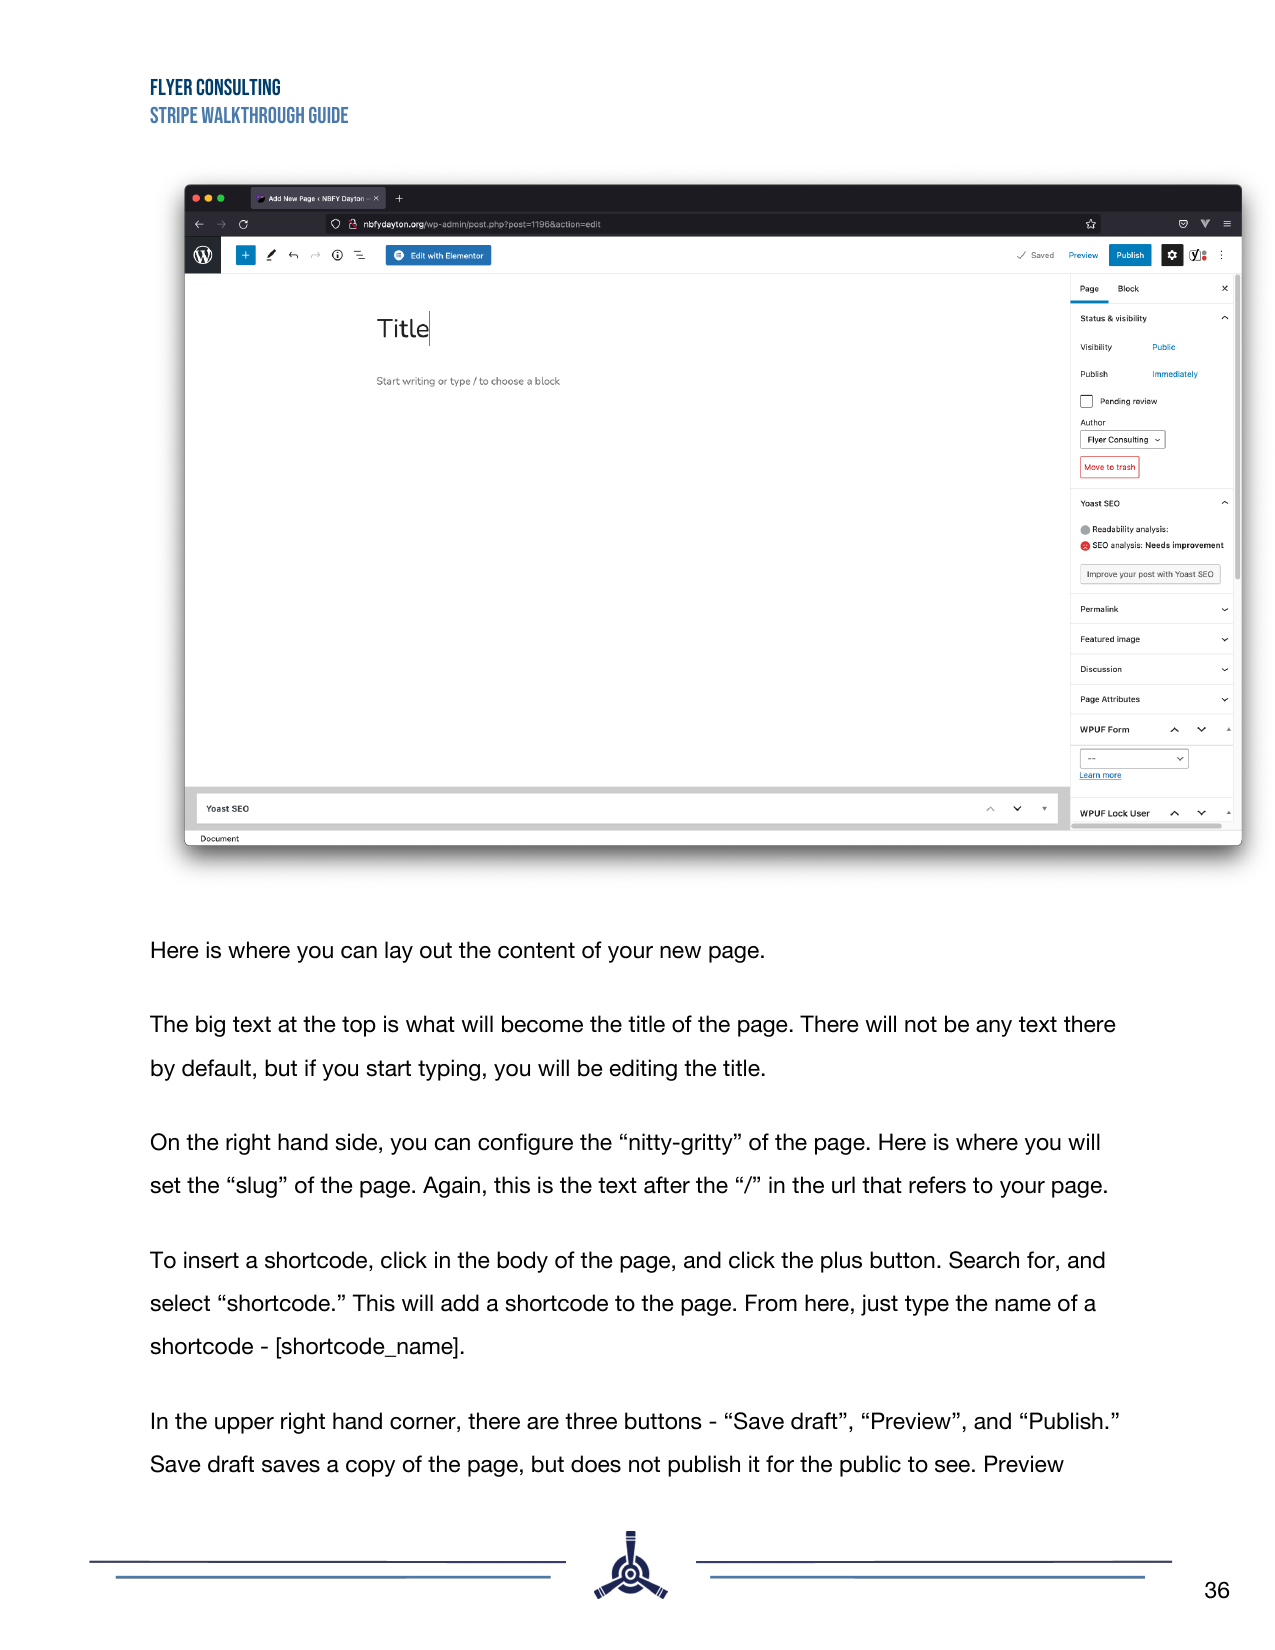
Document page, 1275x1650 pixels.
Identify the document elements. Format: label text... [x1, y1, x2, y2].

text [150, 1407, 1125, 1479]
text The big text at the top is what will become the title of the page. There will not be any text there by default, but if you start typing, you will be editing the title. [150, 1011, 1125, 1083]
picture [150, 161, 1275, 891]
text On the right hand side, you can configure the “nitty-gritty” of the page. Here is where you will set the “slug” of the page. Again, this is the text after the “/” in the url that refers to your page. [150, 1128, 1125, 1200]
picture [89, 1531, 1173, 1599]
text To insert a shortcode, click in the body of the page, and click the plus button. Search for, and select “shortcode.” This will add a shortcode to the page. From here, just type the name of a shortcode - [shortcode_name]. [150, 1246, 1125, 1361]
text Here is where you can lay out the content of your new page. [150, 936, 1125, 965]
